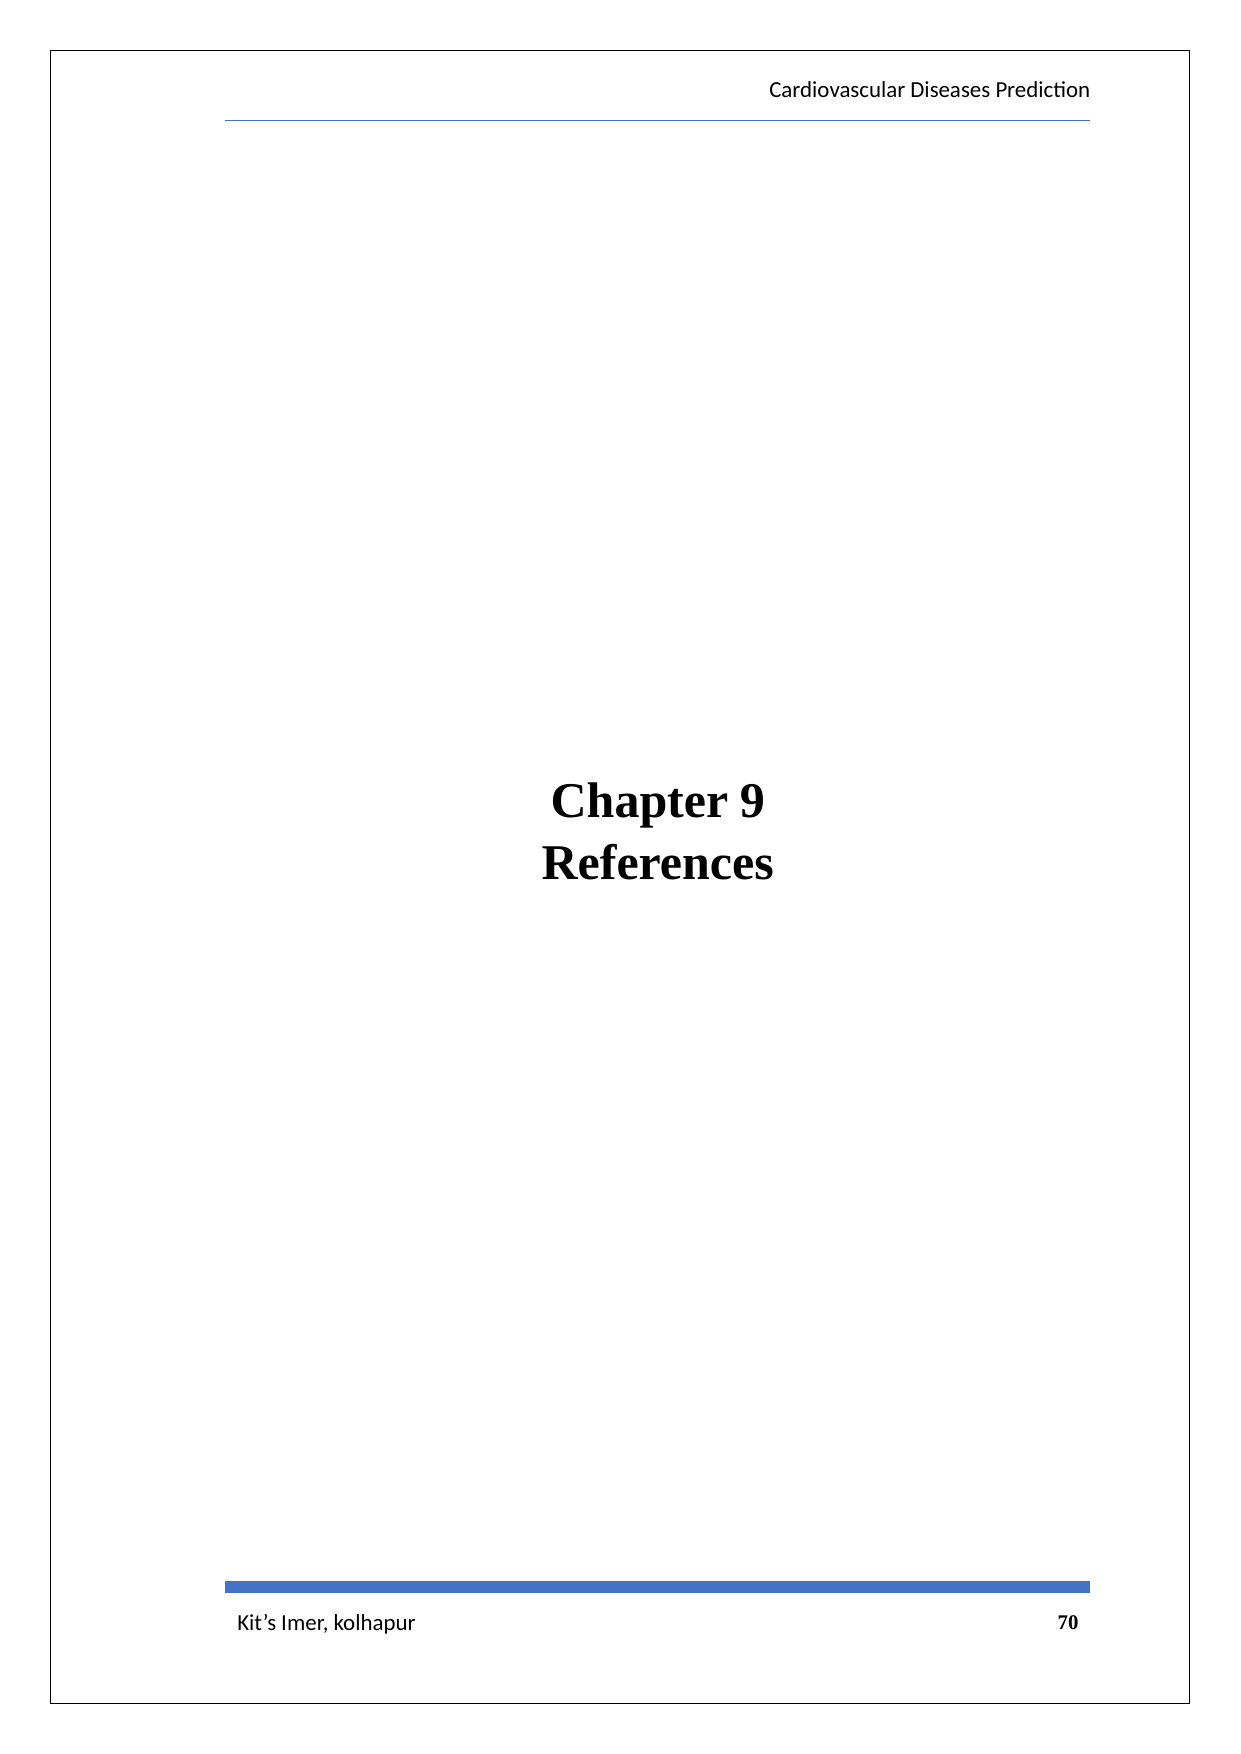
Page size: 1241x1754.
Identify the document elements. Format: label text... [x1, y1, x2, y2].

list References [225, 833, 1090, 890]
list Chapter 9 [225, 771, 1090, 828]
